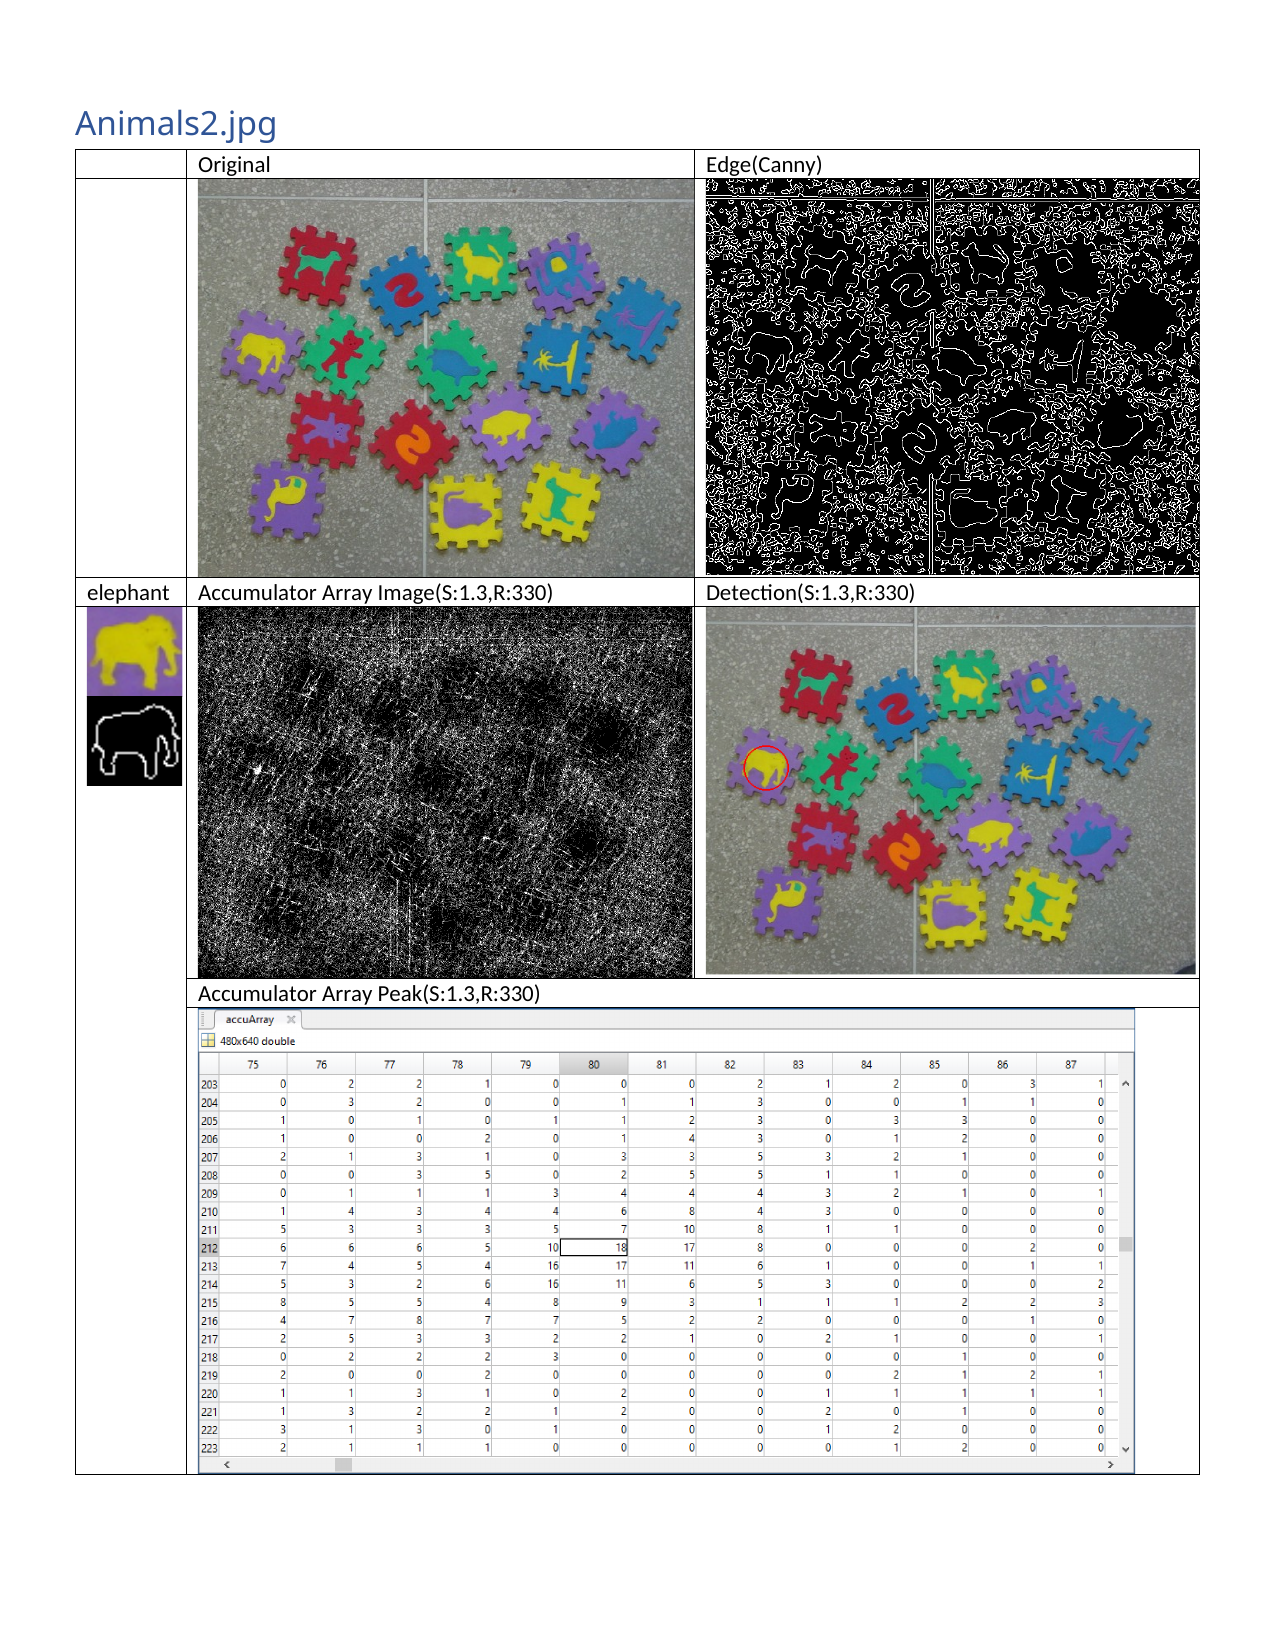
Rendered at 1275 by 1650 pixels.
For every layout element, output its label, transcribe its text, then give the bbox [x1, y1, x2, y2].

picture [705, 179, 1200, 575]
table_cell [76, 607, 186, 1474]
table_cell Accumulator Array Image(S:1.3,R:330) [187, 578, 694, 606]
table_cell Accumulator Array Peak(S:1.3,R:330) [187, 979, 1199, 1007]
table_cell [76, 179, 186, 577]
picture [197, 1008, 1136, 1474]
table_cell [695, 607, 1199, 978]
subtitle Animals2.jpg [75, 100, 1200, 145]
picture [197, 607, 693, 978]
table_cell Detection(S:1.3,R:330) [695, 578, 1199, 606]
picture [197, 179, 695, 577]
table_cell [1136, 1008, 1199, 1474]
table_header Original [187, 150, 694, 178]
picture [705, 607, 1196, 975]
table_cell [187, 179, 197, 577]
table_cell [187, 1008, 197, 1474]
table_cell elephant [76, 578, 186, 606]
picture [86, 607, 183, 786]
table_cell [187, 607, 197, 978]
table_header [76, 150, 186, 178]
table_cell [695, 179, 1199, 577]
table_header Edge(Canny) [695, 150, 1199, 178]
